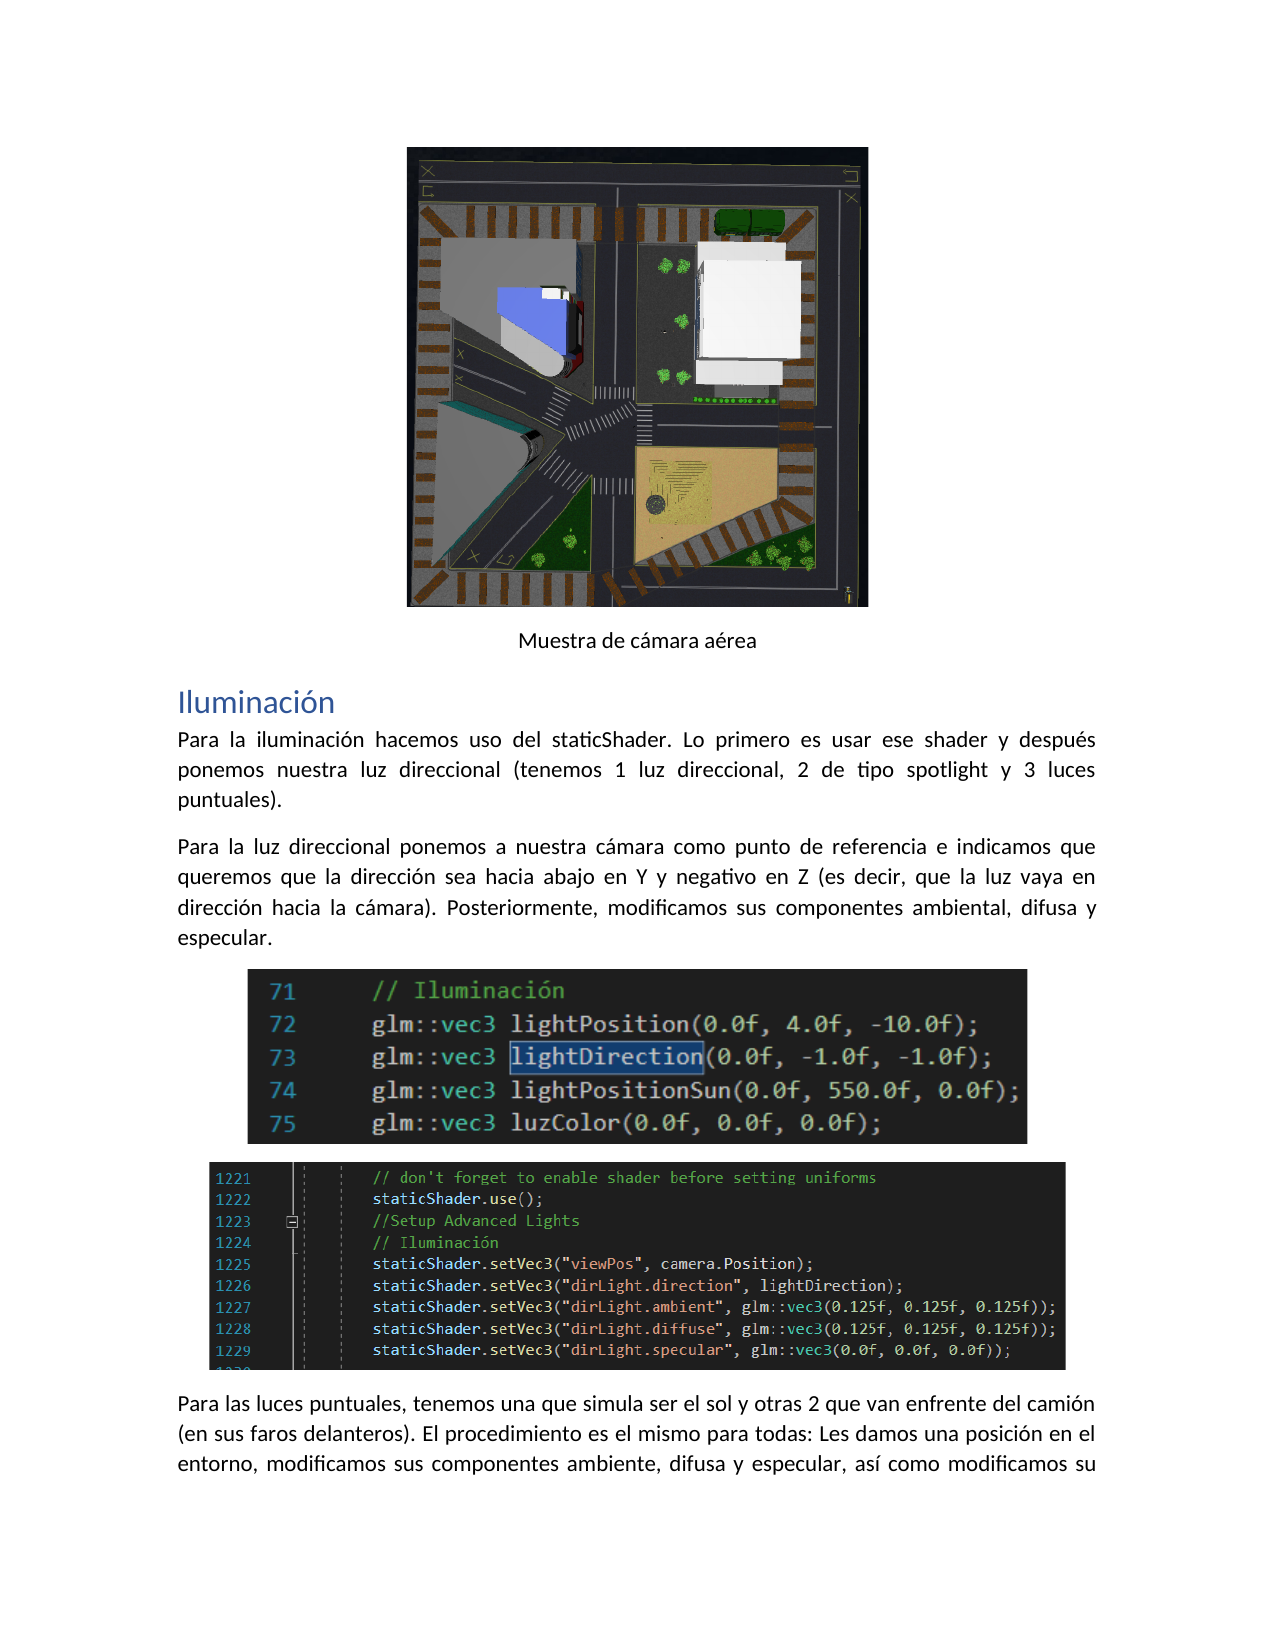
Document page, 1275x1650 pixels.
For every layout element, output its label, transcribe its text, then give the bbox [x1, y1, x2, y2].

text Para la luz direccional ponemos a nuestra cámara como punto de referencia e indicamos que queremos que la dirección sea hacia abajo en Y y negativo en Z (es decir, que la luz vaya en dirección hacia la cámara). Posteriormente, modificamos sus componentes ambiental, difusa y especular. [177, 832, 1098, 951]
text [177, 1389, 1098, 1477]
picture [406, 147, 869, 607]
text Para la iluminación hacemos uso del staticShader. Lo primero es usar ese shader y después ponemos nuestra luz direccional (tenemos 1 luz direccional, 2 de tipo spotlight y 3 luces puntuales). [177, 725, 1098, 813]
text Muestra de cámara aérea [177, 626, 1098, 654]
picture [209, 1162, 1066, 1370]
picture [247, 969, 1028, 1144]
subtitle Iluminación [177, 681, 1098, 722]
